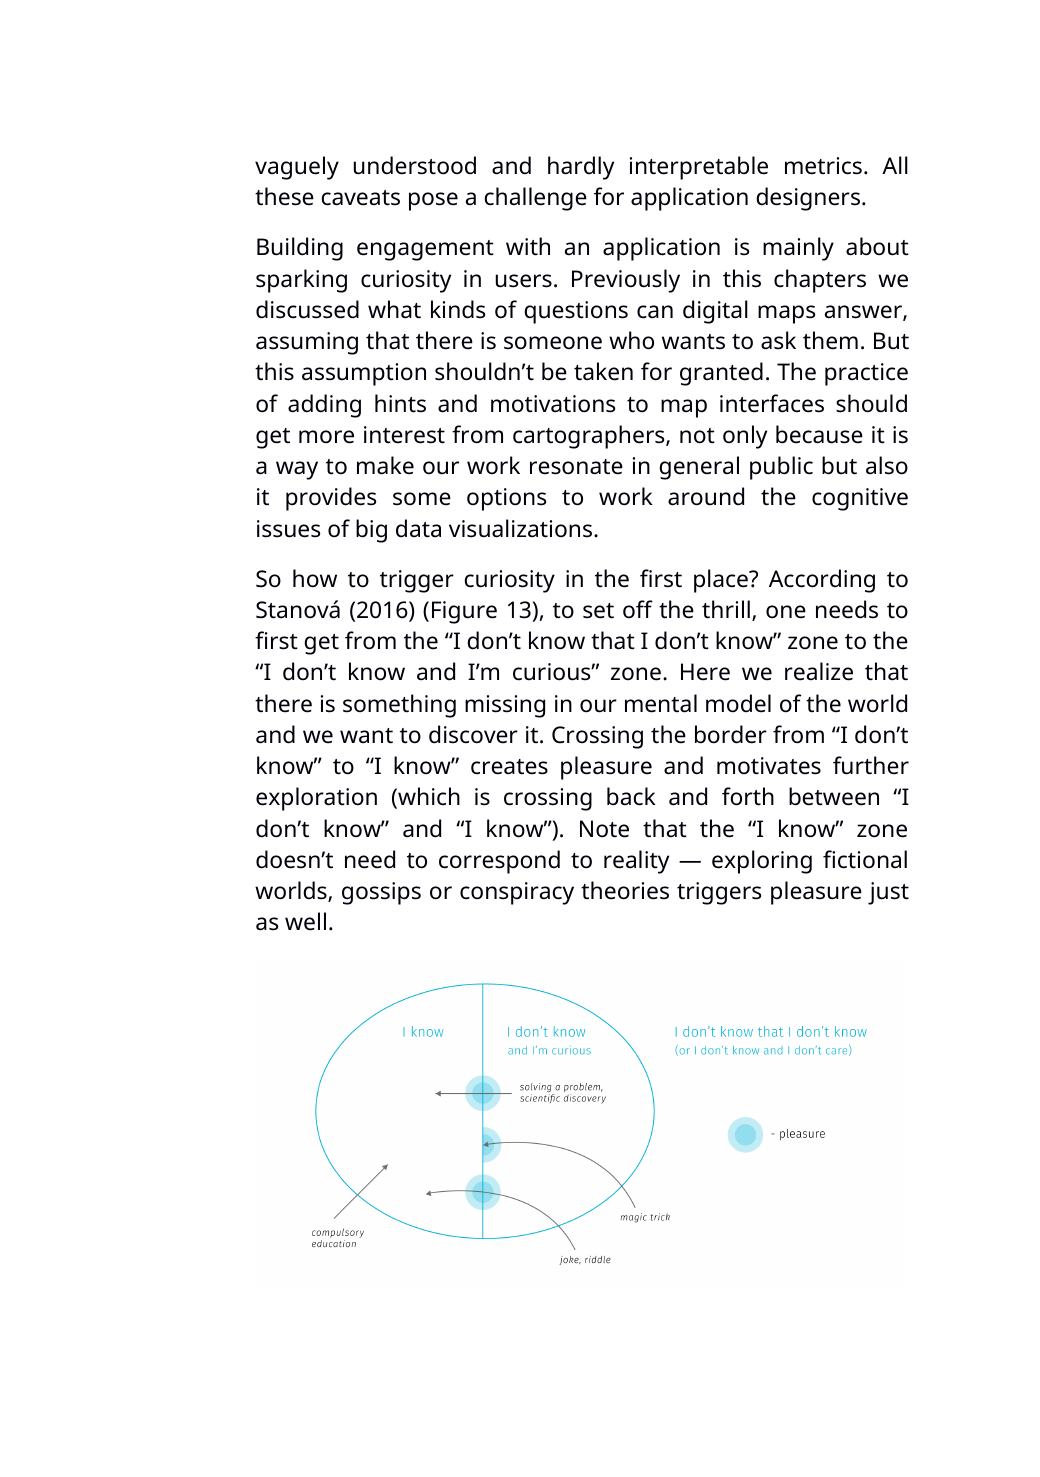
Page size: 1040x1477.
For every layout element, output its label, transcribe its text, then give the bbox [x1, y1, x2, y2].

text Building engagement with an application is mainly about sparking curiosity in users. Previously in this chapters we discussed what kinds of questions can digital maps answer, assuming that there is someone who wants to ask them. But this assumption shouldn’t be taken for granted. The practice of adding hints and motivations to map interfaces should get more interest from cartographers, not only because it is a way to make our work resonate in general public but also it provides some options to work around the cognitive issues of big data visualizations. [255, 231, 910, 544]
picture [255, 956, 910, 1292]
text So how to trigger curiosity in the first place? According to Stanová (2016) (Figure 13), to set off the thrill, one needs to first get from the “I don’t know that I don’t know” zone to the “I don’t know and I’m curious” zone. Here we realize that there is something missing in our mental model of the world and we want to discover it. Crossing the border from “I don’t know” to “I know” creates pleasure and motivates further exploration (which is crossing back and forth between “I don’t know” and “I know”). Note that the “I know” zone doesn’t need to correspond to reality — exploring fictional worlds, gossips or conspiracy theories triggers pleasure just as well. [255, 562, 910, 937]
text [255, 150, 910, 212]
